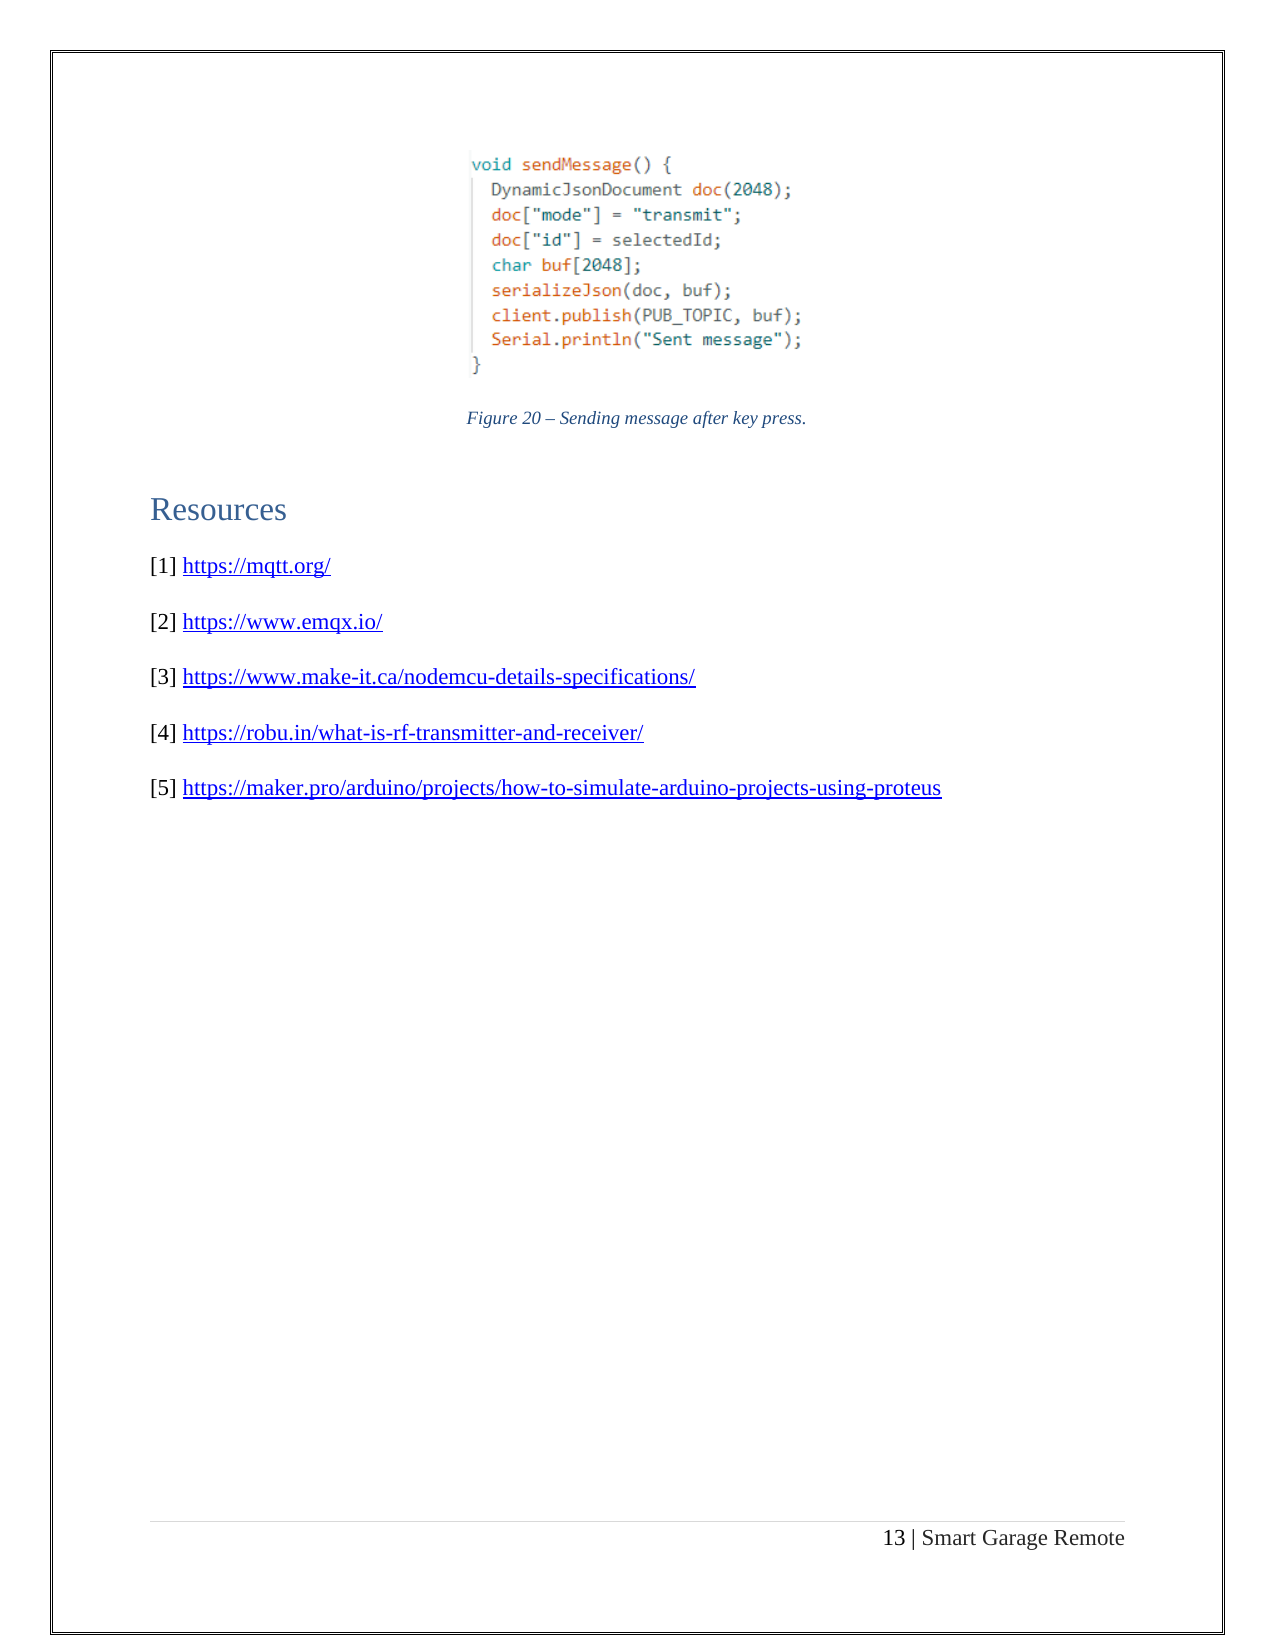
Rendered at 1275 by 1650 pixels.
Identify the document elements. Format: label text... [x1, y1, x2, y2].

text Figure 20 – Sending message after key press. [150, 407, 1125, 428]
text [4] https://robu.in/what-is-rf-transmitter-and-receiver/ [150, 719, 1125, 745]
text [2] https://www.emqx.io/ [150, 608, 1125, 634]
picture [459, 150, 816, 378]
text [1] https://mqtt.org/ [150, 552, 1125, 579]
subtitle Resources [150, 489, 1125, 527]
text [3] https://www.make-it.ca/nodemcu-details-specifications/ [150, 663, 1125, 690]
text [5] https://maker.pro/arduino/projects/how-to-simulate-arduino-projects-using-proteus [150, 774, 1125, 801]
